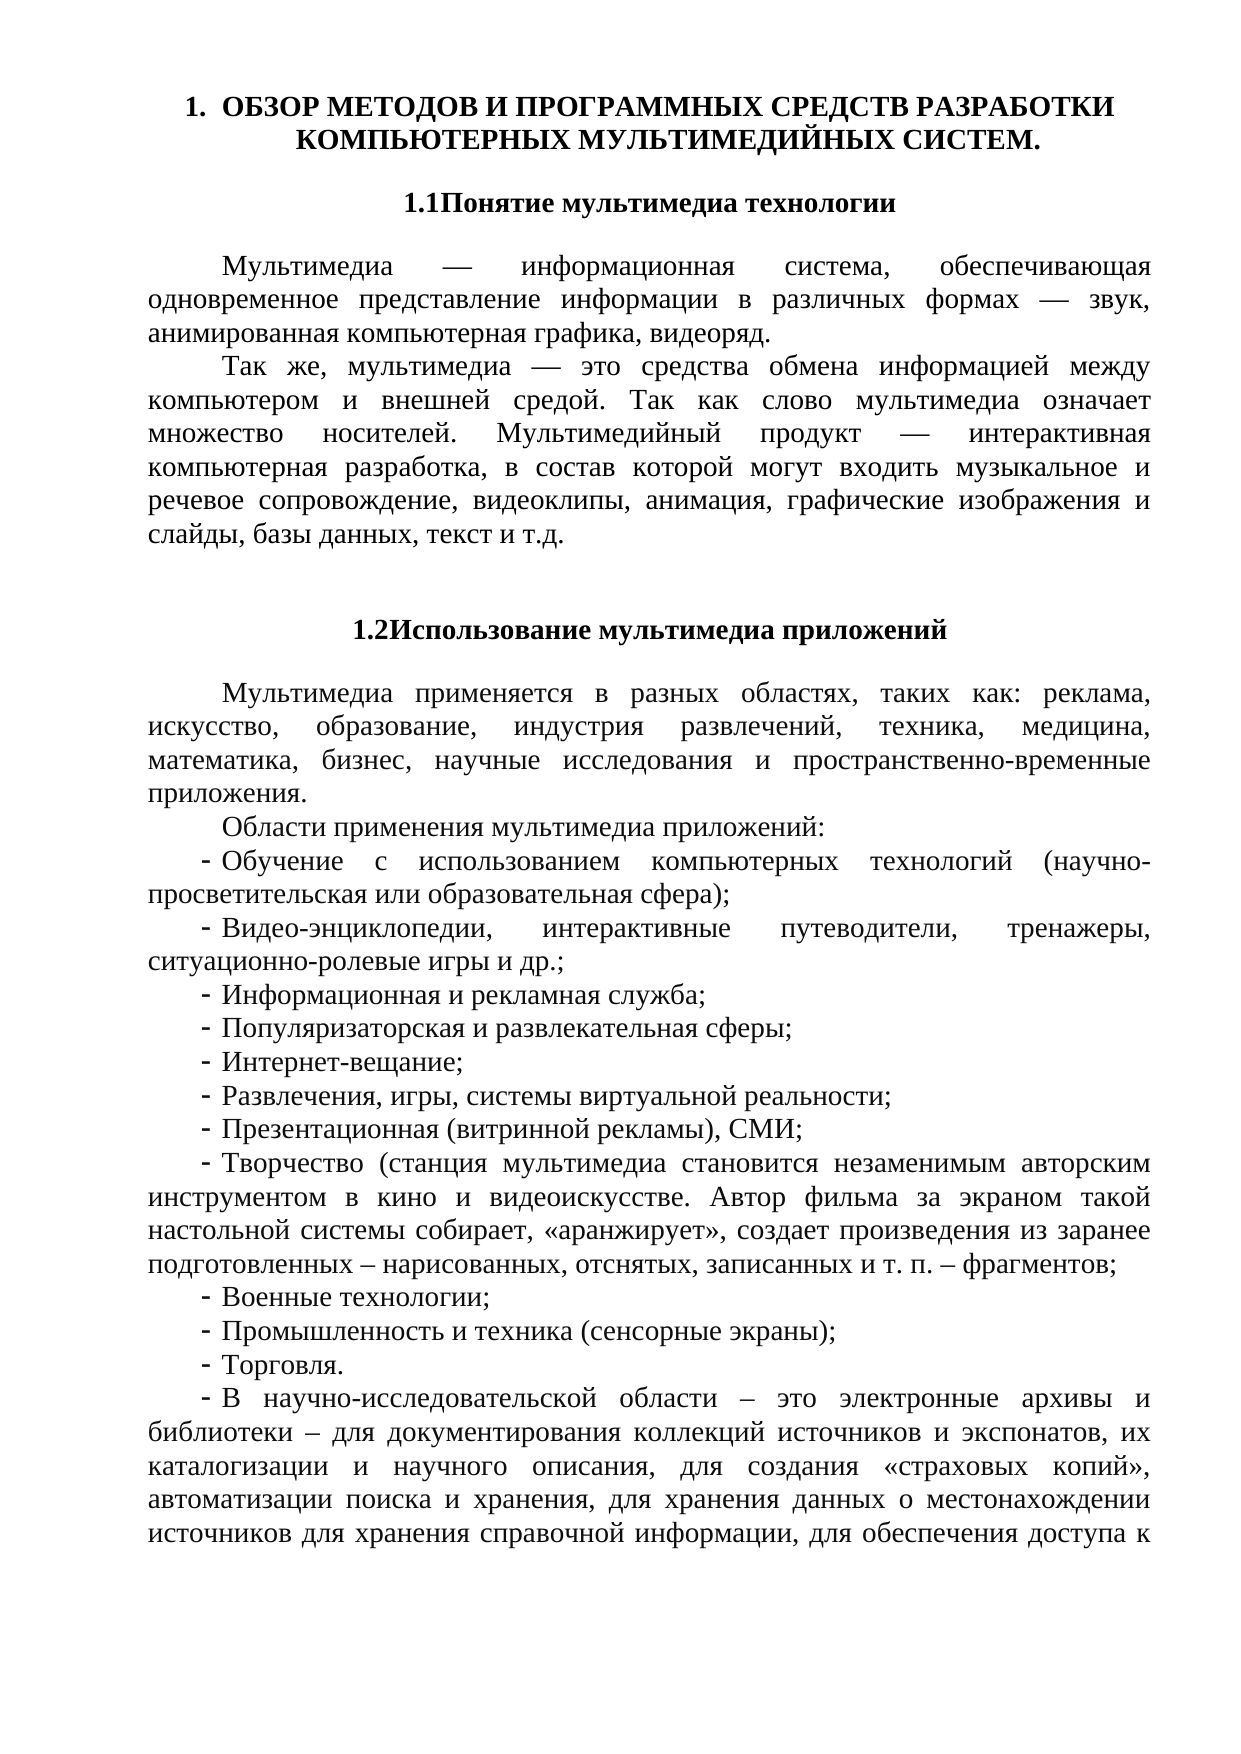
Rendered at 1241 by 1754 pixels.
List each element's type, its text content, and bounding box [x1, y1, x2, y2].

text Так же, мультимедиа — это средства обмена информацией между компьютером и внешней средой. Так как слово мультимедиа означает множество носителей. Мультимедийный продукт — интерактивная компьютерная разработка, в состав которой могут входить музыкальное и речевое сопровождение, видеоклипы, анимация, графические изображения и слайды, базы данных, текст и т.д. [148, 348, 1152, 549]
list Обучение с использованием компьютерных технологий (научно-просветительская или образовательная сфера); [148, 843, 1152, 910]
subtitle Понятие мультимедиа технологии [148, 185, 1152, 218]
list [148, 1380, 1152, 1548]
subtitle Обзор методов и программных средств разработки компьютерных мультимедийных систем. [1041, 89, 1152, 156]
list Военные технологии; [148, 1279, 1152, 1313]
list Промышленность и техника (сенсорные экраны); [148, 1313, 1152, 1347]
list Презентационная (витринной рекламы), СМИ; [148, 1112, 1152, 1145]
list Творчество (станция мультимедиа становится незаменимым авторским инструментом в кино и видеоискусстве. Автор фильма за экраном такой настольной системы собирает, «аранжирует», создает произведения из заранее подготовленных – нарисованных, отснятых, записанных и т. п. – фрагментов; [148, 1145, 1152, 1279]
text Мультимедиа применяется в разных областях, таких как: реклама, искусство, образование, индустрия развлечений, техника, медицина, математика, бизнес, научные исследования и пространственно-временные приложения. [148, 675, 1152, 809]
subtitle Обзор методов и программных средств разработки компьютерных мультимедийных систем. [148, 89, 296, 156]
subtitle Использование мультимедиа приложений [148, 612, 1152, 646]
list Интернет-вещание; [148, 1044, 1152, 1078]
list Информационная и рекламная служба; [148, 977, 1152, 1011]
list Видео-энциклопедии, интерактивные путеводители, тренажеры, ситуационно-ролевые игры и др.; [148, 910, 1152, 977]
list Торговля. [148, 1347, 1152, 1380]
text Мультимедиа — информационная система, обеспечивающая одновременное представление информации в различных формах — звук, анимированная компьютерная графика, видеоряд. [148, 248, 1152, 348]
list Развлечения, игры, системы виртуальной реальности; [148, 1078, 1152, 1112]
text Области применения мультимедиа приложений: [148, 809, 1152, 843]
list Популяризаторская и развлекательная сферы; [148, 1011, 1152, 1044]
